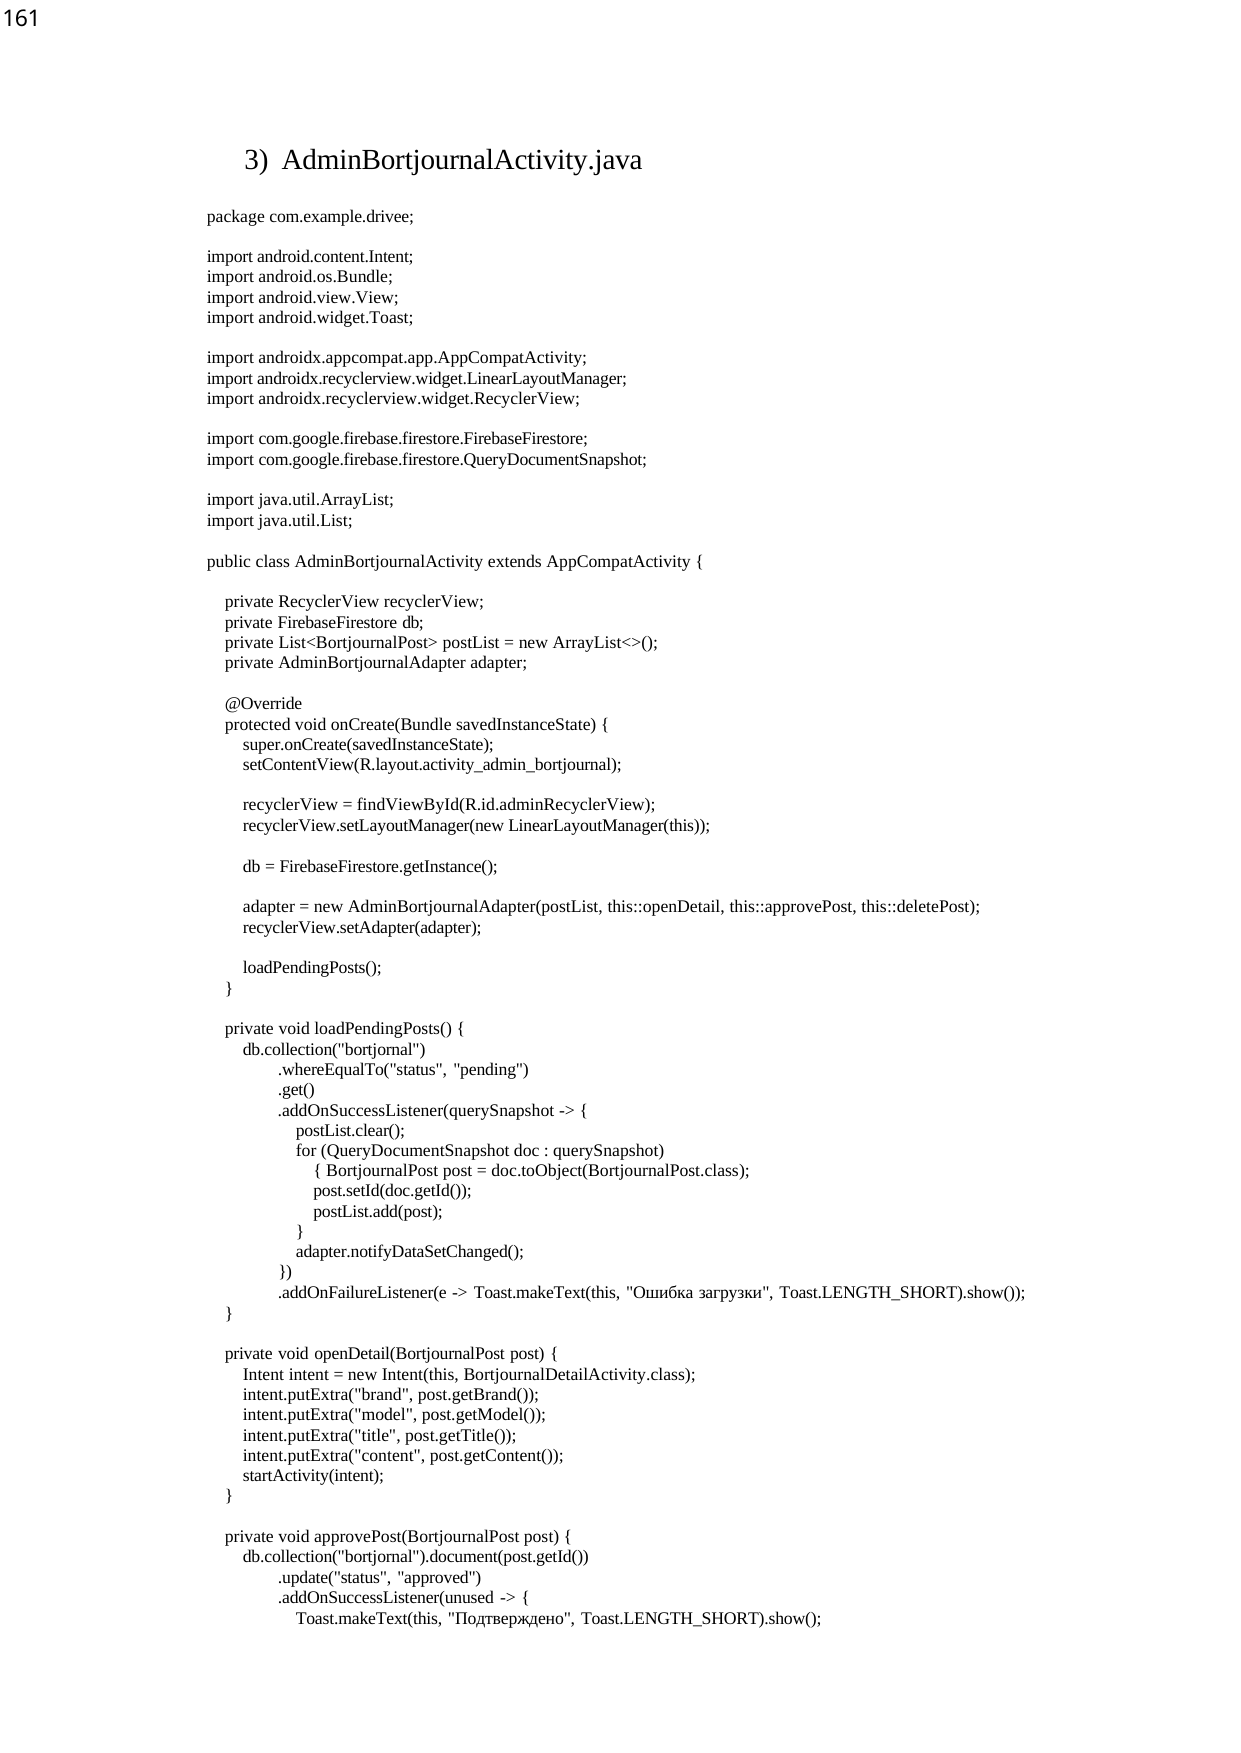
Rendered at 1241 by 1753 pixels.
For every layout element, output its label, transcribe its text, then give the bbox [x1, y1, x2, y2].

text @Override [224, 693, 1137, 713]
text db = FirebaseFirestore.getInstance(); [243, 856, 1137, 876]
text } [296, 1221, 1137, 1241]
text .addOnSuccessListener(querySnapshot -> { postList.clear(); [277, 1099, 588, 1140]
text }) [278, 1262, 1137, 1282]
text private void openDetail(BortjournalPost post) { [224, 1343, 1137, 1363]
text private void loadPendingPosts() { db.collection("bortjornal") [224, 1019, 625, 1059]
text .addOnSuccessListener(unused -> { [278, 1587, 1137, 1607]
text Intent intent = new Intent(this, BortjournalDetailActivity.class); intent.putExtra("brand", post.getBrand()); intent.putExtra("model", post.getModel()); intent.putExtra("title", post.getTitle()); intent.putExtra("content", post.getContent()); startActivity(intent); [243, 1363, 698, 1485]
text .update("status", "approved") [278, 1567, 1137, 1587]
text import android.content.Intent; import android.os.Bundle; import android.view.View; import android.widget.Toast; [207, 246, 437, 327]
text for (QueryDocumentSnapshot doc : querySnapshot) { BortjournalPost post = doc.toObject(BortjournalPost.class); post.setId(doc.getId()); [296, 1140, 773, 1200]
text private List<BortjournalPost> postList = new ArrayList<>(); private AdminBortjournalAdapter adapter; [224, 632, 669, 672]
text import androidx.appcompat.app.AppCompatActivity; import androidx.recyclerview.widget.LinearLayoutManager; import androidx.recyclerview.widget.RecyclerView; [207, 348, 634, 408]
text public class AdminBortjournalActivity extends AppCompatActivity { private RecyclerView recyclerView; [207, 530, 745, 611]
text import com.google.firebase.firestore.QueryDocumentSnapshot; [207, 449, 1137, 469]
text package com.example.drivee; [207, 206, 1137, 226]
text } [224, 1485, 1137, 1506]
text .whereEqualTo("status", "pending") [278, 1059, 1137, 1079]
text protected void onCreate(Bundle savedInstanceState) { super.onCreate(savedInstanceState); setContentView(R.layout.activity_admin_bortjournal); [224, 713, 773, 774]
text } [224, 1303, 1137, 1323]
text .addOnFailureListener(e -> Toast.makeText(this, "Ошибка загрузки", Toast.LENGTH_SHORT).show()); [278, 1282, 1137, 1302]
text .get() [278, 1079, 1137, 1099]
text private FirebaseFirestore db; [224, 612, 1137, 632]
text private void approvePost(BortjournalPost post) { db.collection("bortjornal").document(post.getId()) [224, 1527, 773, 1566]
text import com.google.firebase.firestore.FirebaseFirestore; [207, 428, 1137, 448]
text } [224, 977, 1137, 998]
text adapter = new AdminBortjournalAdapter(postList, this::openDetail, this::approvePost, this::deletePost); recyclerView.setAdapter(adapter); [243, 896, 1137, 937]
subtitle AdminBortjournalActivity.java [244, 142, 1137, 176]
text recyclerView = findViewById(R.id.adminRecyclerView); recyclerView.setLayoutManager(new LinearLayoutManager(this)); [243, 795, 773, 835]
text import java.util.ArrayList; import java.util.List; [207, 490, 396, 530]
text loadPendingPosts(); [243, 957, 1137, 977]
text postList.add(post); [313, 1201, 1137, 1221]
text Toast.makeText(this, "Подтверждено", Toast.LENGTH_SHORT).show(); [296, 1608, 1137, 1628]
text adapter.notifyDataSetChanged(); [296, 1242, 1137, 1262]
